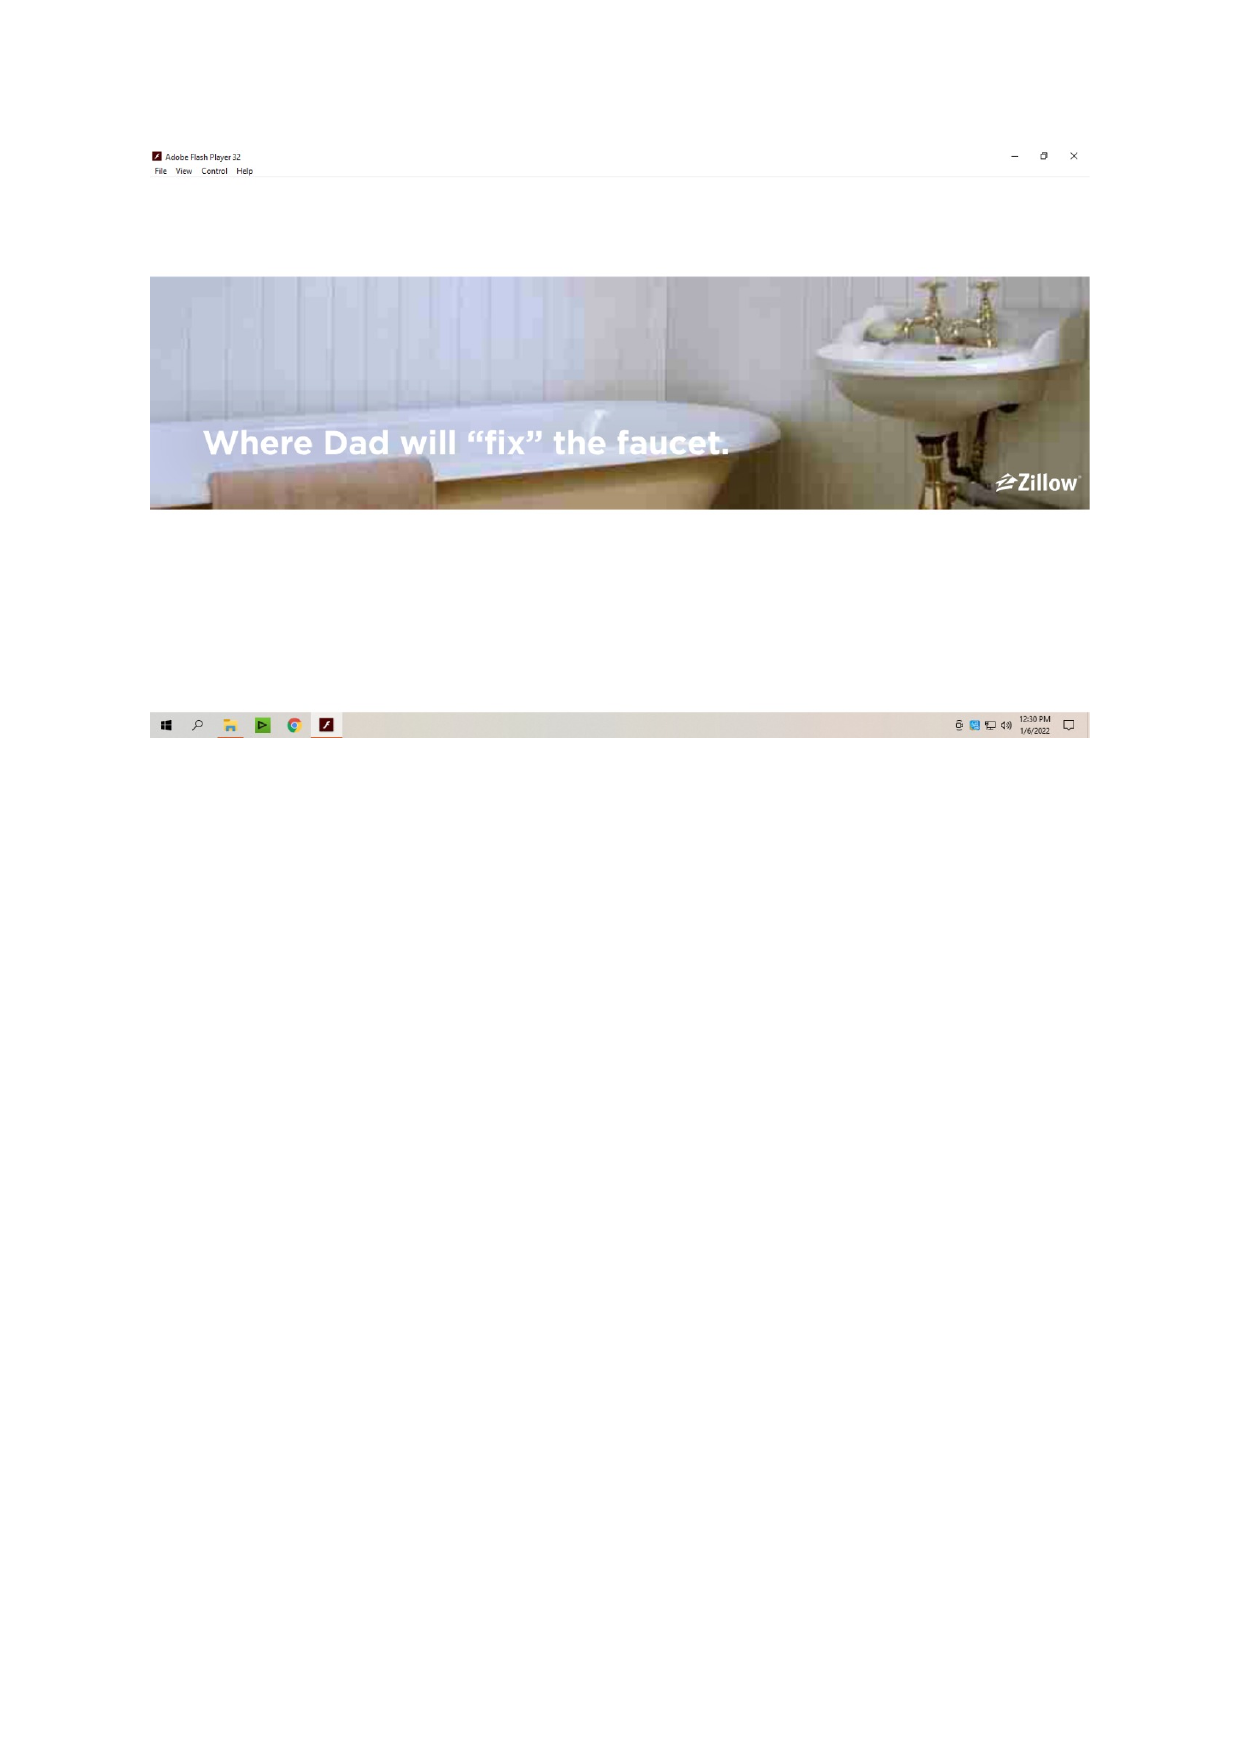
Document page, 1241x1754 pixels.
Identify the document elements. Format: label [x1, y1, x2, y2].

picture [150, 150, 1090, 738]
